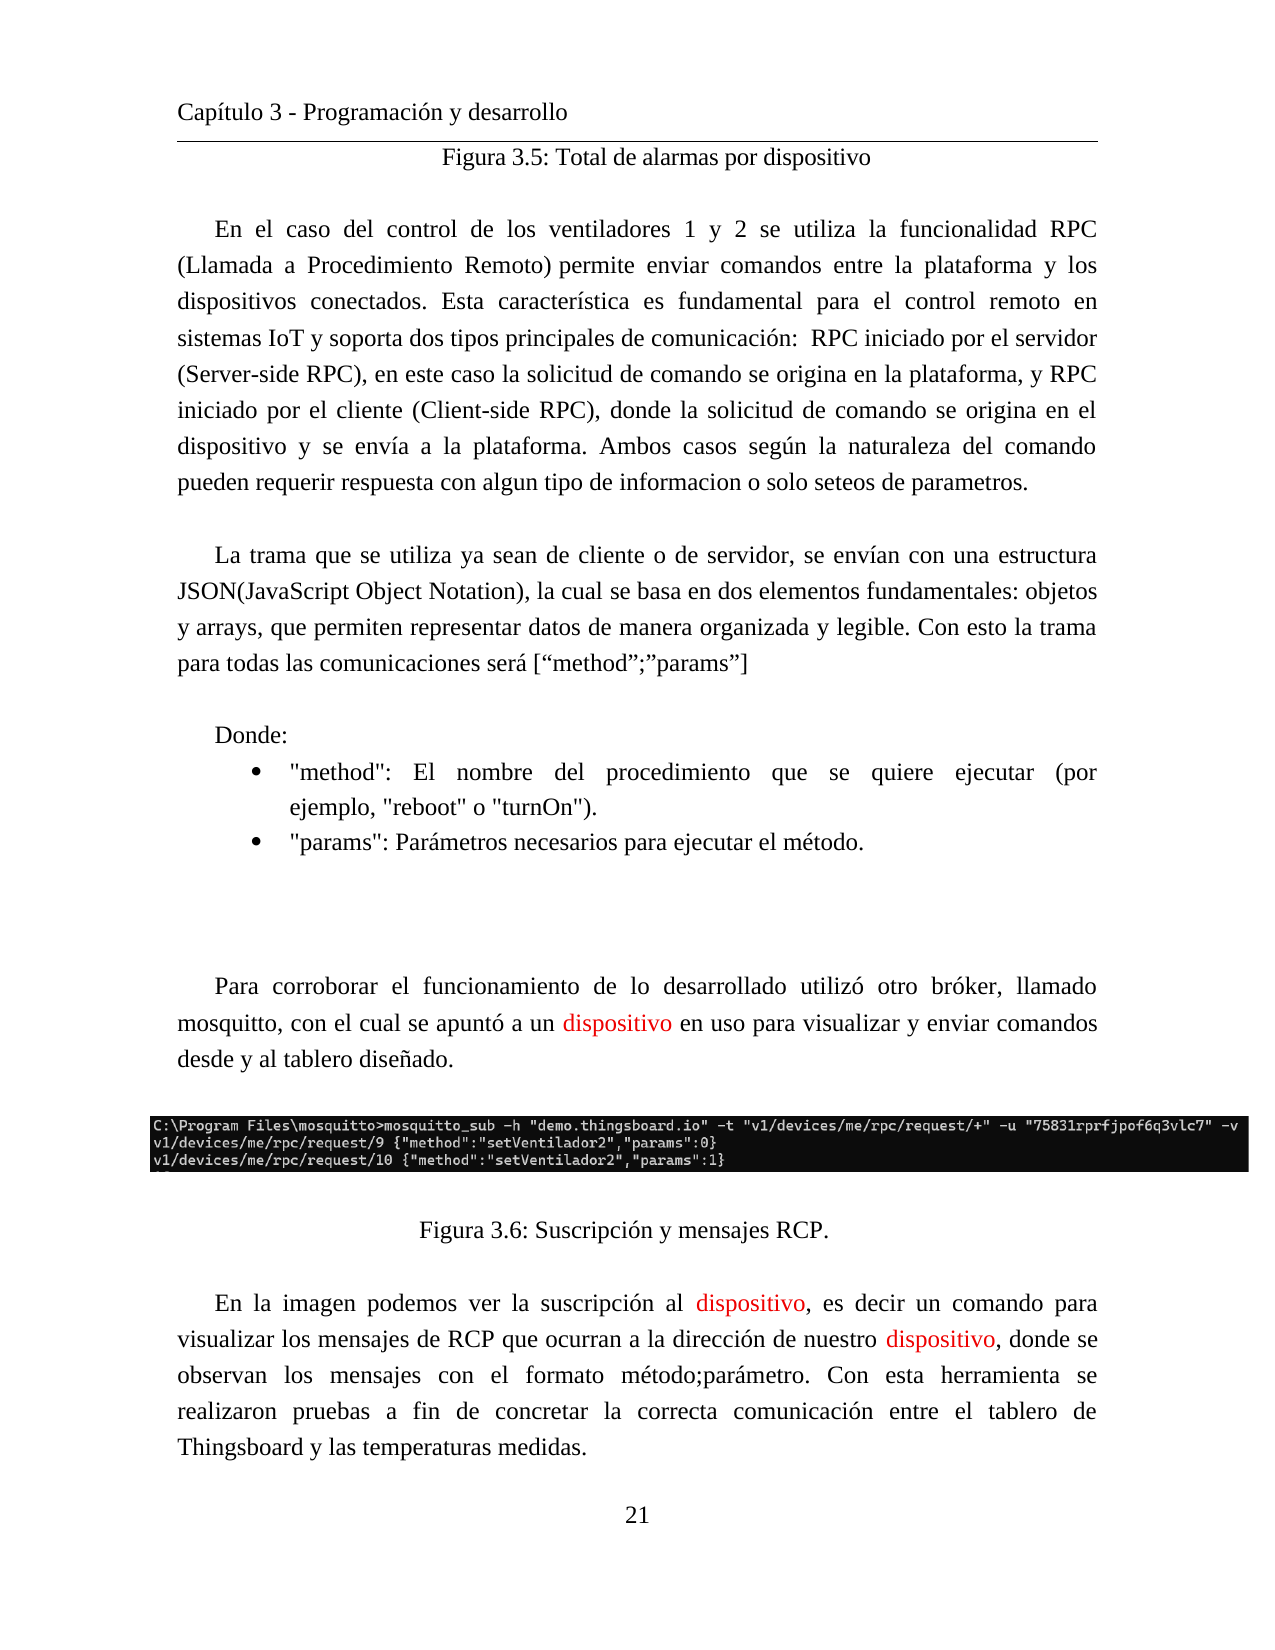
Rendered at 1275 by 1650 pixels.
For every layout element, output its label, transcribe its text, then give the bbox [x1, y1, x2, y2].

text Donde: [177, 721, 1098, 749]
list "params": Parámetros necesarios para ejecutar el método. [252, 827, 1098, 856]
text Figura 3.5: Total de alarmas por dispositivo [177, 142, 1098, 170]
picture [150, 1116, 1249, 1172]
text Para corroborar el funcionamiento de lo desarrollado utilizó otro bróker, llamado mosquitto, con el cual se apuntó a un dispositivo en uso para visualizar y enviar comandos desde y al tablero diseñado. [177, 971, 1098, 1072]
text Figura 3.6: Suscripción y mensajes RCP. [150, 1215, 1098, 1244]
text En la imagen podemos ver la suscripción al dispositivo, es decir un comando para visualizar los mensajes de RCP que ocurran a la dirección de nuestro dispositivo, donde se observan los mensajes con el formato método;parámetro. Con esta herramienta se realizaron pruebas a fin de concretar la correcta comunicación entre el tablero de Thingsboard y las temperaturas medidas. [177, 1288, 1098, 1461]
text La trama que se utiliza ya sean de cliente o de servidor, se envían con una estructura JSON(JavaScript Object Notation), la cual se basa en dos elementos fundamentales: objetos y arrays, que permiten representar datos de manera organizada y legible. Con esto la trama para todas las comunicaciones será [“method”;”params”] [177, 540, 1098, 677]
list "method": El nombre del procedimiento que se quiere ejecutar (por ejemplo, "reboot" o "turnOn"). [252, 757, 1098, 821]
text En el caso del control de los ventiladores 1 y 2 se utiliza la funcionalidad RPC (Llamada a Procedimiento Remoto) permite enviar comandos entre la plataforma y los dispositivos conectados. Esta característica es fundamental para el control remoto en sistemas IoT y soporta dos tipos principales de comunicación: RPC iniciado por el servidor (Server-side RPC), en este caso la solicitud de comando se origina en la plataforma, y RPC iniciado por el cliente (Client-side RPC), donde la solicitud de comando se origina en el dispositivo y se envía a la plataforma. Ambos casos según la naturaleza del comando pueden requerir respuesta con algun tipo de informacion o solo seteos de parametros. [177, 214, 1098, 496]
